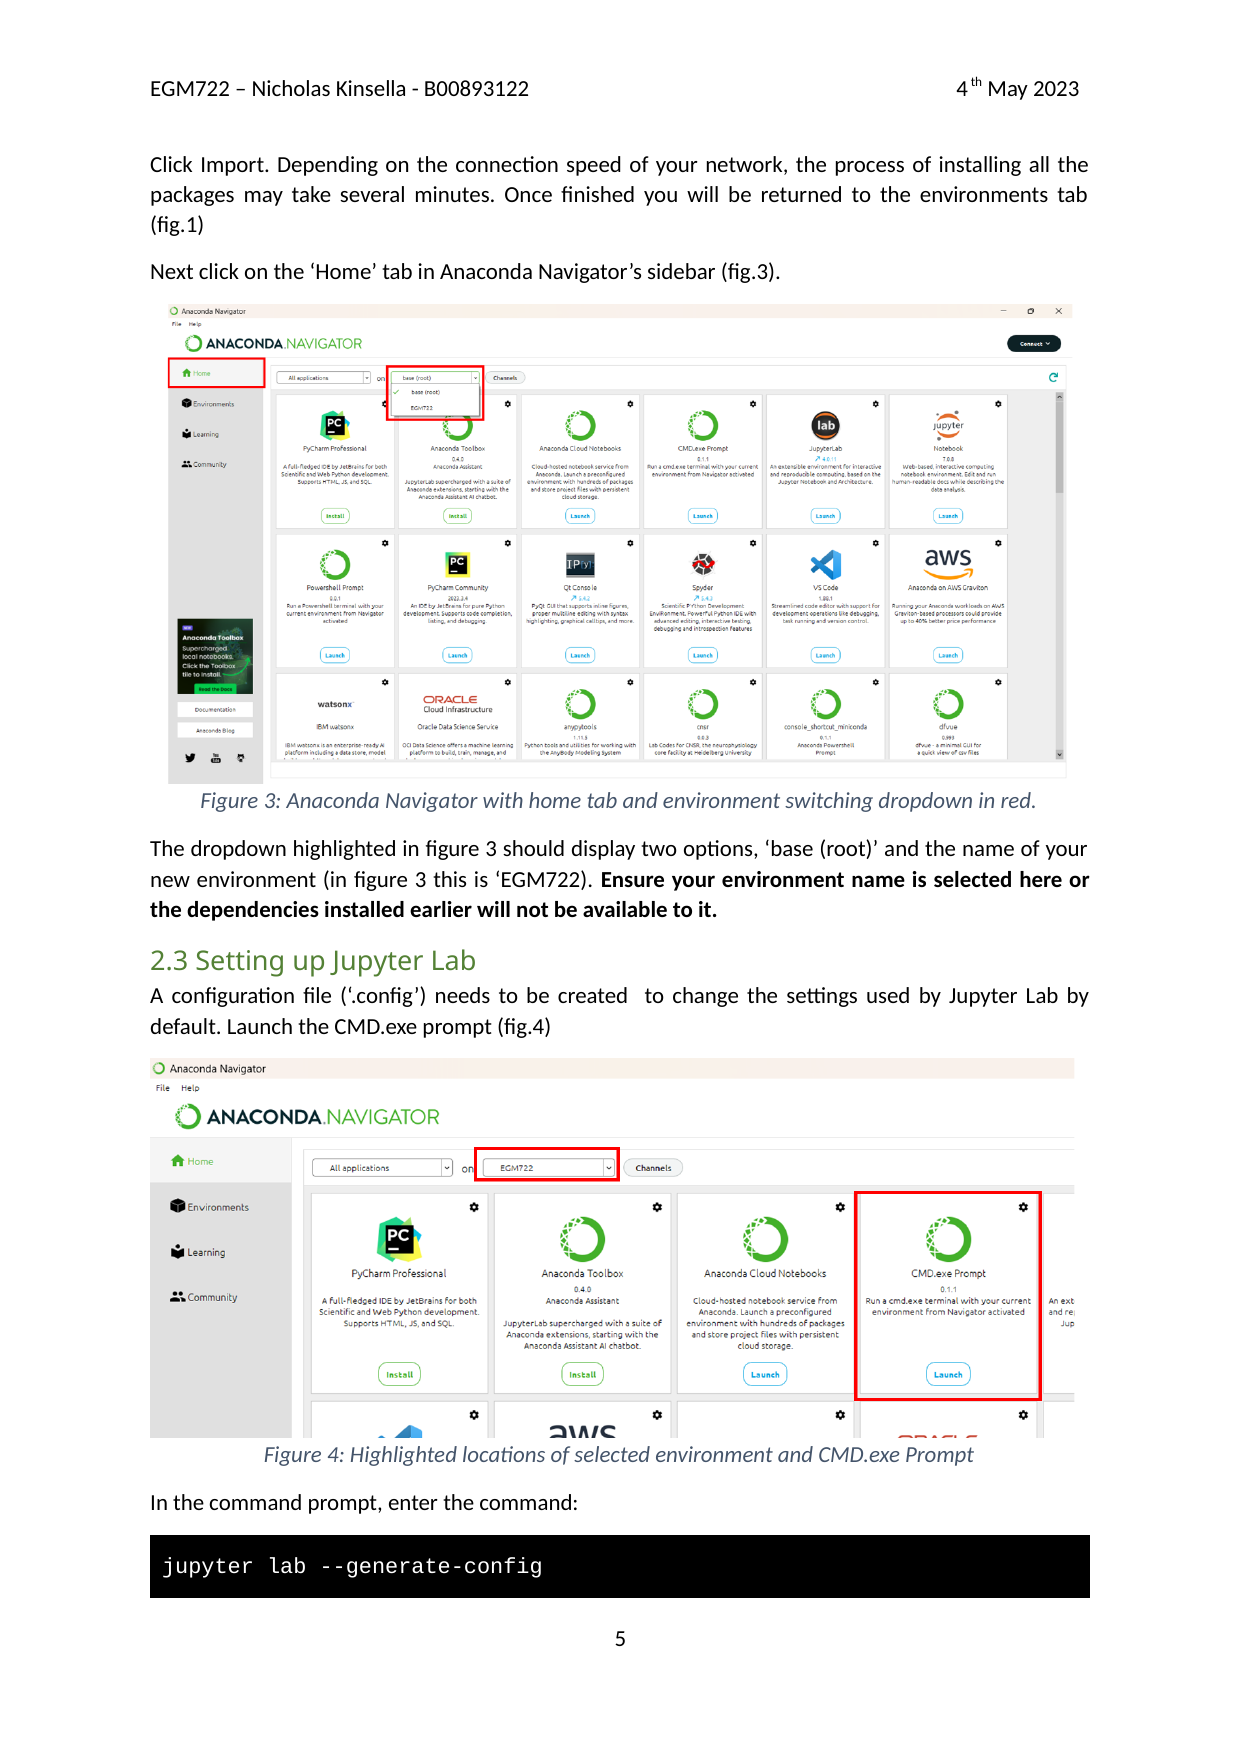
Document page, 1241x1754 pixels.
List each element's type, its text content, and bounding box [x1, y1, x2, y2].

subtitle 2.3 Setting up Jupyter Lab [150, 942, 1090, 979]
text In the command prompt, enter the command: [150, 1488, 1090, 1517]
picture [150, 1058, 1075, 1438]
text The dropdown highlighted in figure 3 should display two options, ‘base (root)’ and the name of your new environment (in figure 3 this is ‘EGM722). Ensure your environment name is selected here or the dependencies installed earlier will not be available to it. [150, 834, 1090, 923]
text Click Import. Depending on the connection speed of your network, the process of installing all the packages may take several minutes. Once finished you will be returned to the environments tab (fig.1) [150, 150, 1090, 238]
text Figure 3: Anaconda Navigator with home tab and environment switching dropdown in red. [150, 786, 1090, 814]
table_header jupyter lab --generate-config [151, 1536, 1089, 1597]
text Next click on the ‘Home’ tab in Anaconda Navigator’s sidebar (fig.3). [150, 257, 1090, 285]
picture [167, 304, 1073, 784]
text Figure 4: Highlighted locations of selected environment and CMD.exe Prompt [150, 1440, 1090, 1468]
text A configuration file (‘.config’) needs to be created to change the settings used by Jupyter Lab by default. Launch the CMD.exe prompt (fig.4) [150, 982, 1090, 1040]
